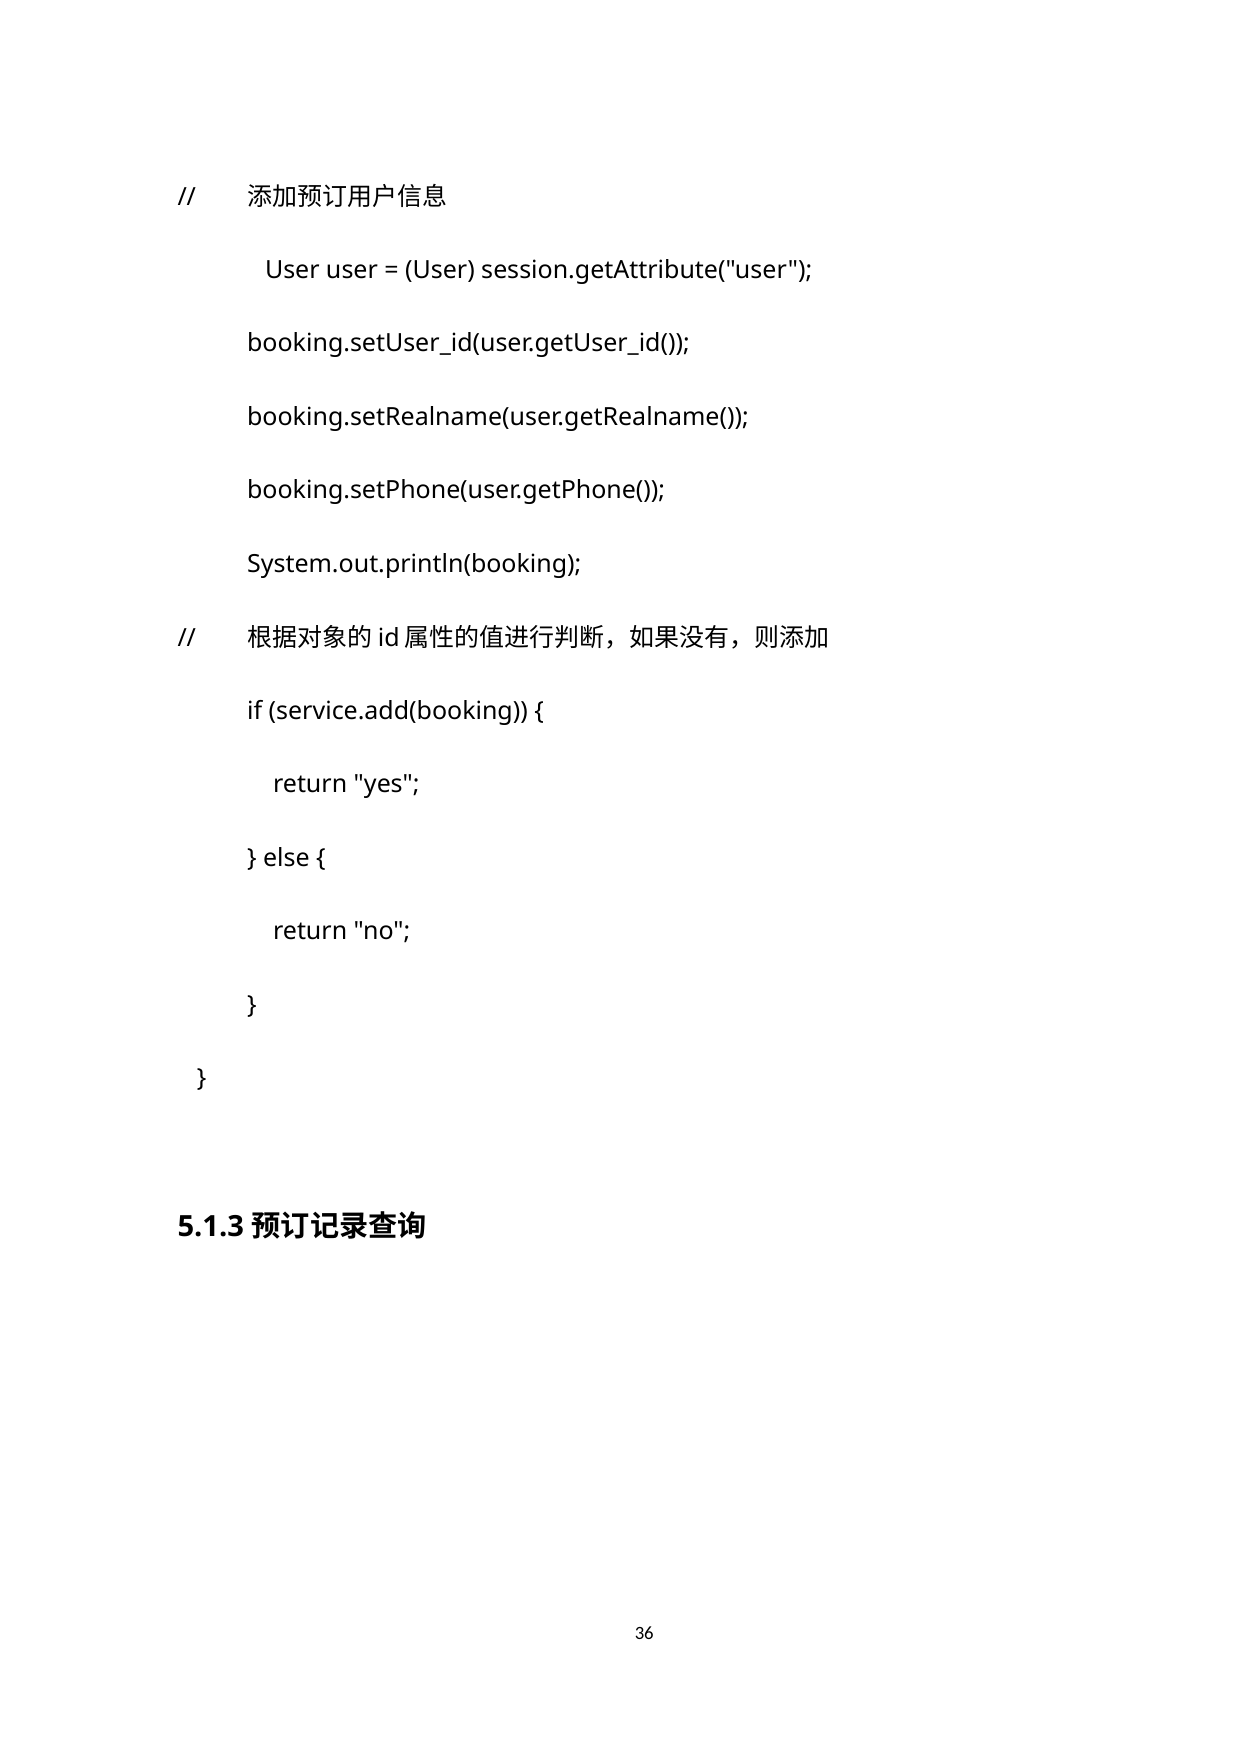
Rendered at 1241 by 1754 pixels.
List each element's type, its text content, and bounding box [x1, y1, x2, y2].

text } [177, 971, 1122, 1036]
text if (service.add(booking)) { [177, 677, 1122, 742]
text booking.setPhone(user.getPhone()); [177, 456, 1122, 521]
text } [177, 1044, 1122, 1109]
text User user = (User) session.getAttribute("user"); [221, 236, 1122, 301]
text // 添加预订用户信息 [177, 162, 1122, 227]
text System.out.println(booking); [177, 530, 1122, 595]
text // 根据对象的id属性的值进行判断，如果没有，则添加 [177, 603, 1122, 668]
text return "yes"; [177, 751, 1122, 816]
subtitle 5.1.3 预订记录查询 [177, 1191, 1122, 1256]
text booking.setUser_id(user.getUser_id()); [177, 309, 1122, 374]
text } else { [177, 824, 1122, 889]
text booking.setRealname(user.getRealname()); [177, 383, 1122, 448]
text return "no"; [177, 898, 1122, 963]
